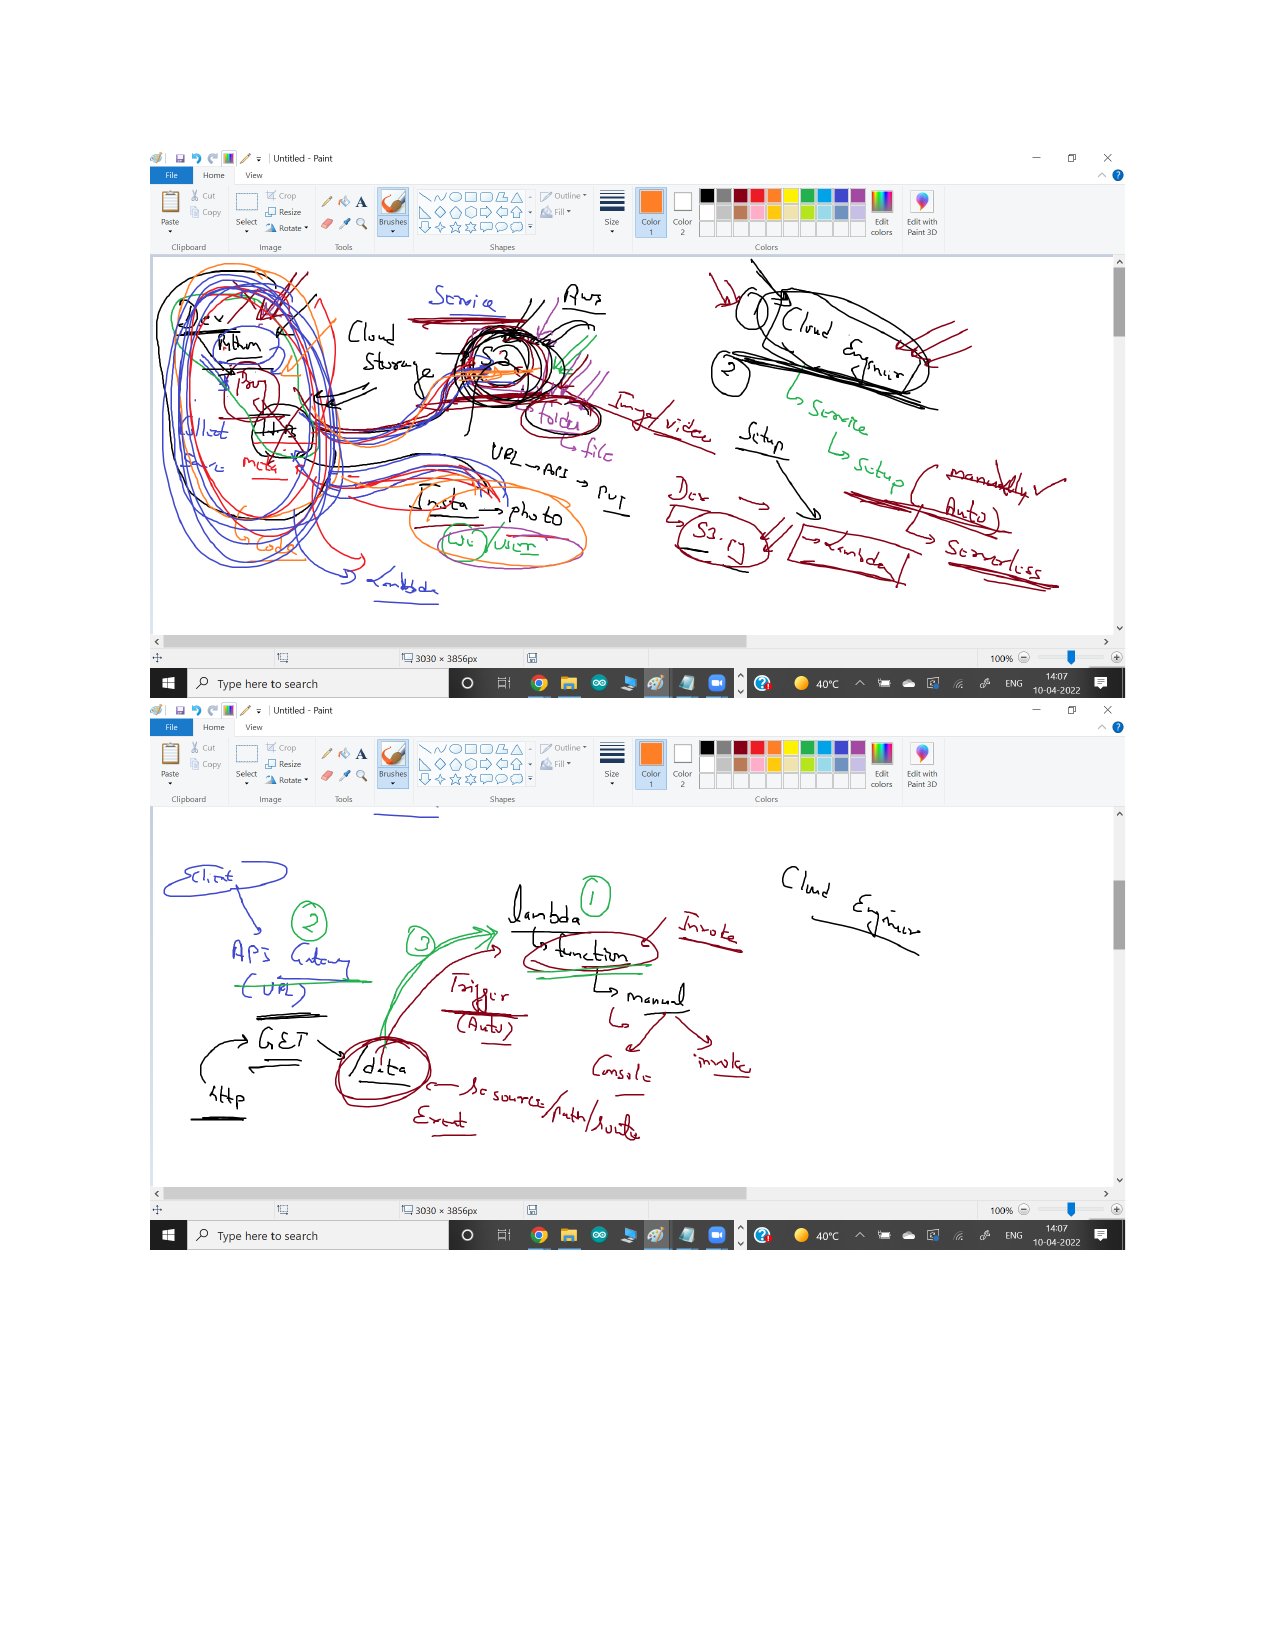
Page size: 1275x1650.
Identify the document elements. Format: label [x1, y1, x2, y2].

picture [150, 701, 1125, 1250]
picture [150, 150, 1125, 698]
